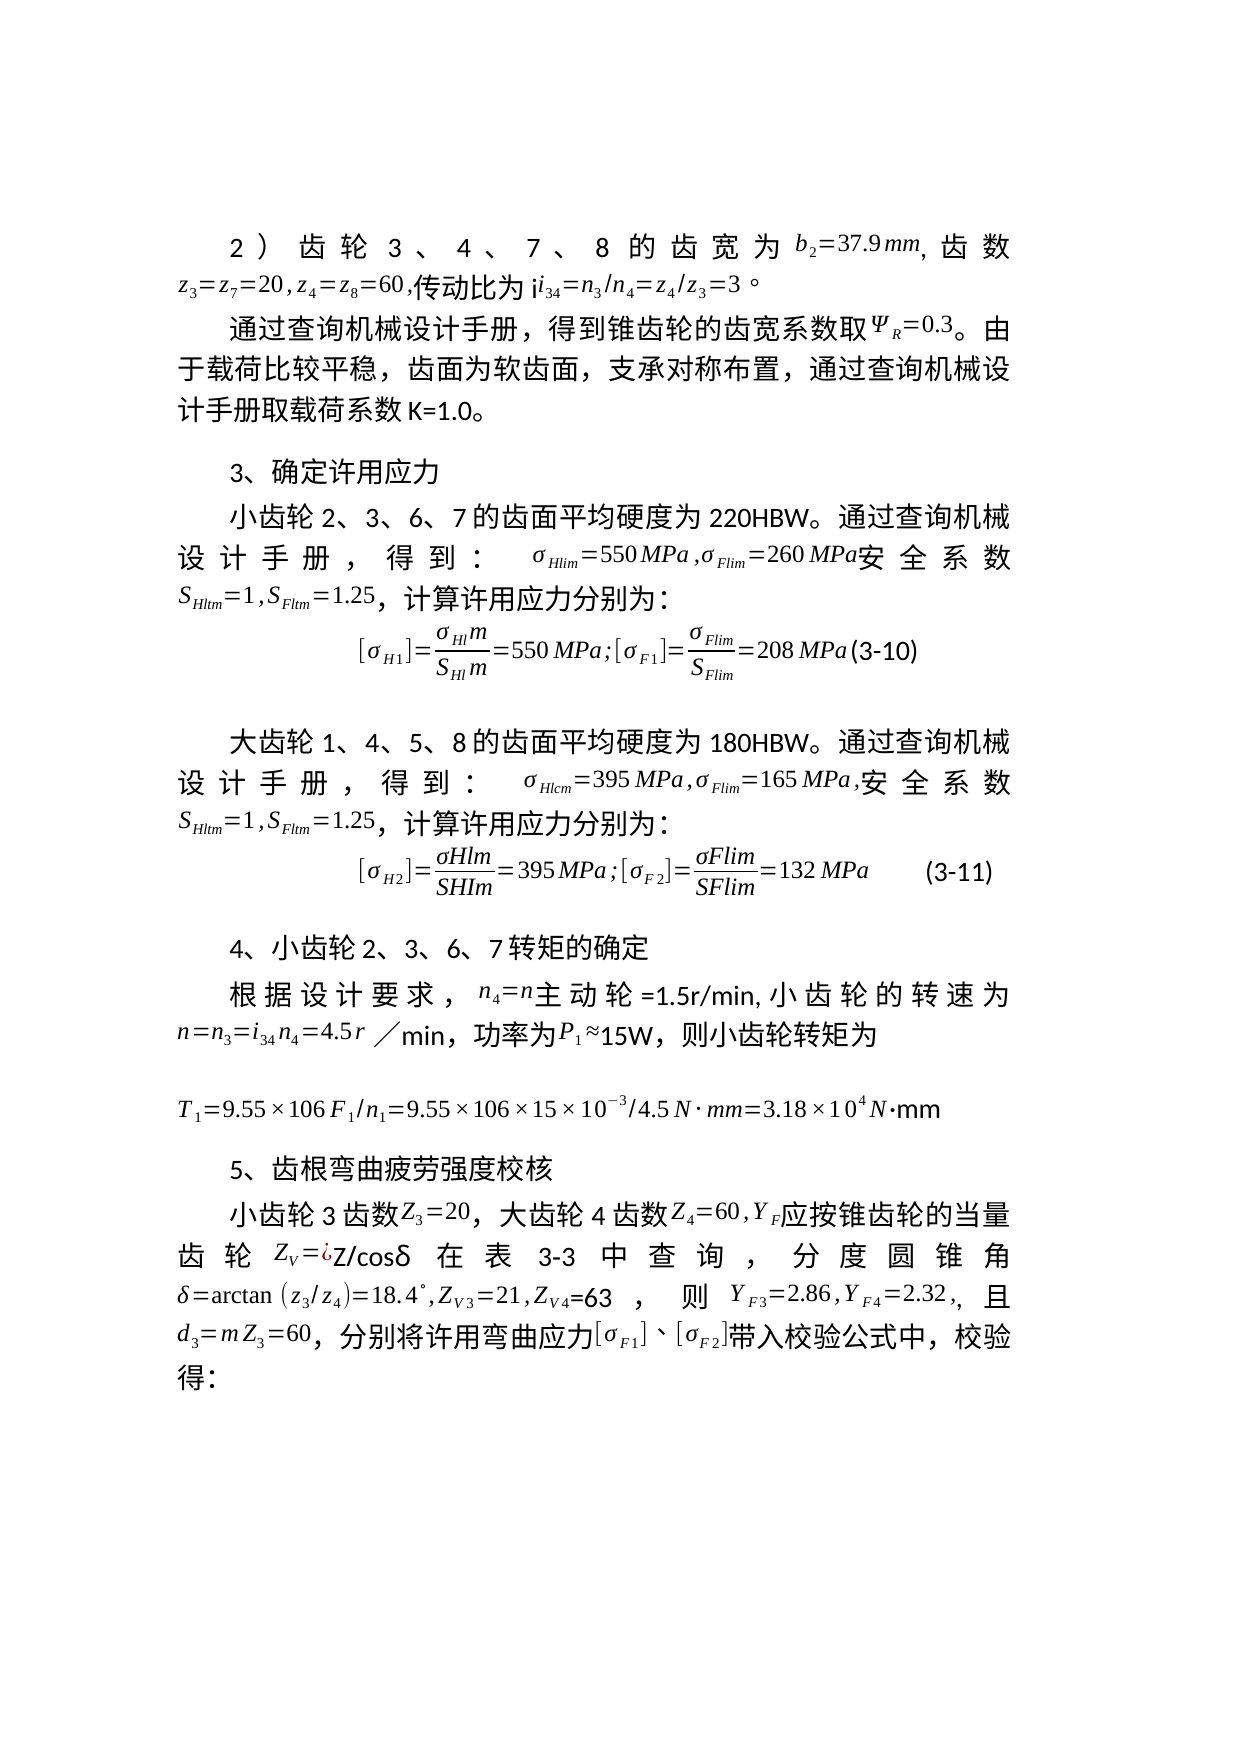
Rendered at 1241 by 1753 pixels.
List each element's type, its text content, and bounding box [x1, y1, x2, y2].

text 大齿轮1、4、5、8的齿面平均硬度为180HBW。通过查询机械设计手册，得到： 安全系数，计算许用应力分别为： [177, 720, 1011, 842]
text ·mm [175, 1091, 1065, 1126]
text 小齿轮3齿数，大齿轮4齿数应按锥齿轮的当量齿轮Z/cosδ在表3-3中查询，分度圆锥角=63，则,且，分别将许用弯曲应力带入校验公式中，校验得： [177, 1193, 1011, 1397]
text 2）齿轮3、4、7、8的齿宽为,齿数传动比为i [177, 225, 1011, 306]
text 4、小齿轮2、3、6、7转矩的确定 [175, 901, 1065, 972]
text 5、齿根弯曲疲劳强度校核 [175, 1126, 1065, 1193]
text (3-11) [175, 842, 1065, 901]
text 小齿轮2、3、6、7的齿面平均硬度为220HBW。通过查询机械设计手册，得到： 安全系数，计算许用应力分别为： [177, 495, 1011, 617]
text 根据设计要求，主动轮=1.5r/min,小齿轮的转速为 ／min，功率为15W，则小齿轮转矩为 [177, 972, 1011, 1054]
text 通过查询机械设计手册，得到锥齿轮的齿宽系数取。由于载荷比较平稳，齿面为软齿面，支承对称布置，通过查询机械设计手册取载荷系数K=1.0。 [177, 306, 1011, 429]
text (3-10) [175, 617, 1065, 684]
text 3、确定许用应力 [175, 429, 1065, 495]
